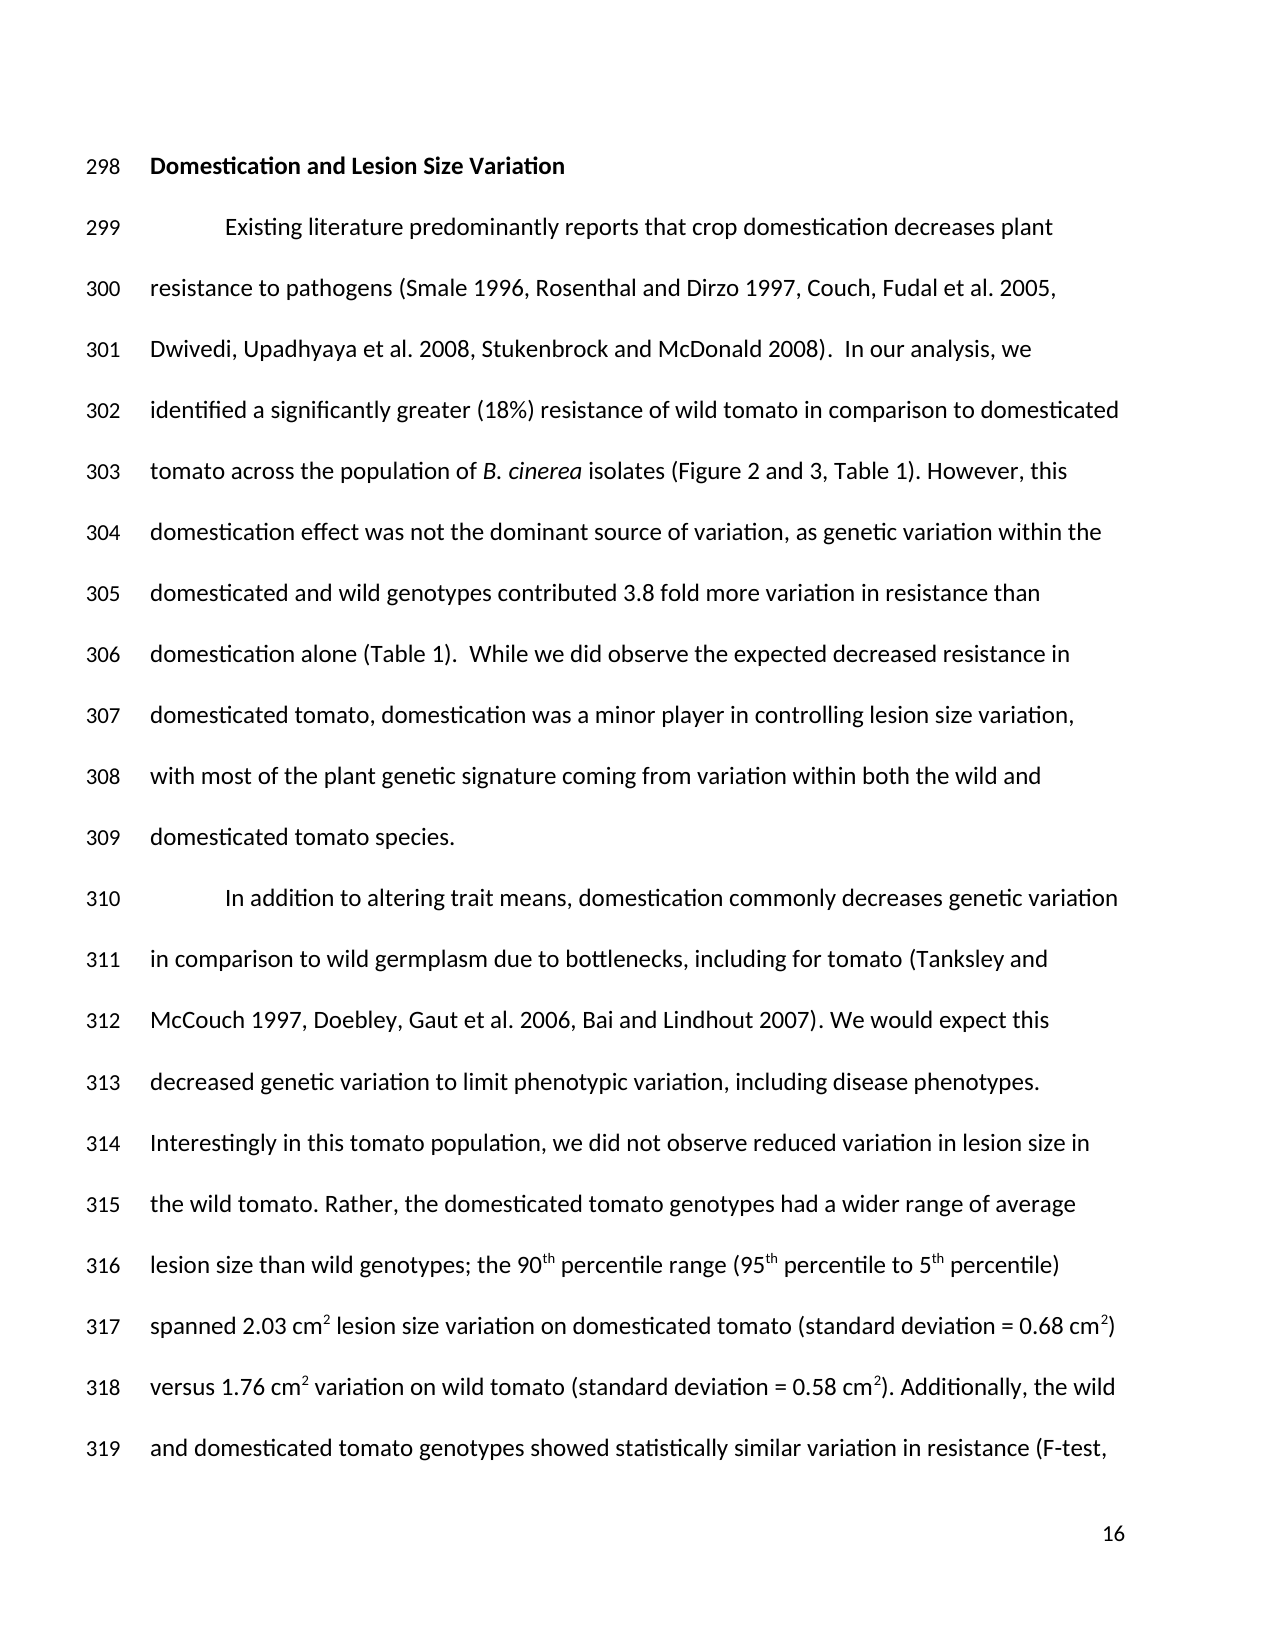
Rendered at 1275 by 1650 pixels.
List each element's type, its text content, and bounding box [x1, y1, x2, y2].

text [150, 882, 1125, 1462]
text Existing literature predominantly reports that crop domestication decreases plant resistance to pathogens (Smale 1996, Rosenthal and Dirzo 1997, Couch, Fudal et al. 2005, Dwivedi, Upadhyaya et al. 2008, Stukenbrock and McDonald 2008). In our analysis, we identified a significantly greater (18%) resistance of wild tomato in comparison to domesticated tomato across the population of B. cinerea isolates (Figure 2 and 3, Table 1). However, this domestication effect was not the dominant source of variation, as genetic variation within the domesticated and wild genotypes contributed 3.8 fold more variation in resistance than domestication alone (Table 1). While we did observe the expected decreased resistance in domesticated tomato, domestication was a minor player in controlling lesion size variation, with most of the plant genetic signature coming from variation within both the wild and domesticated tomato species. [150, 211, 1125, 852]
text Domestication and Lesion Size Variation [150, 150, 1125, 181]
